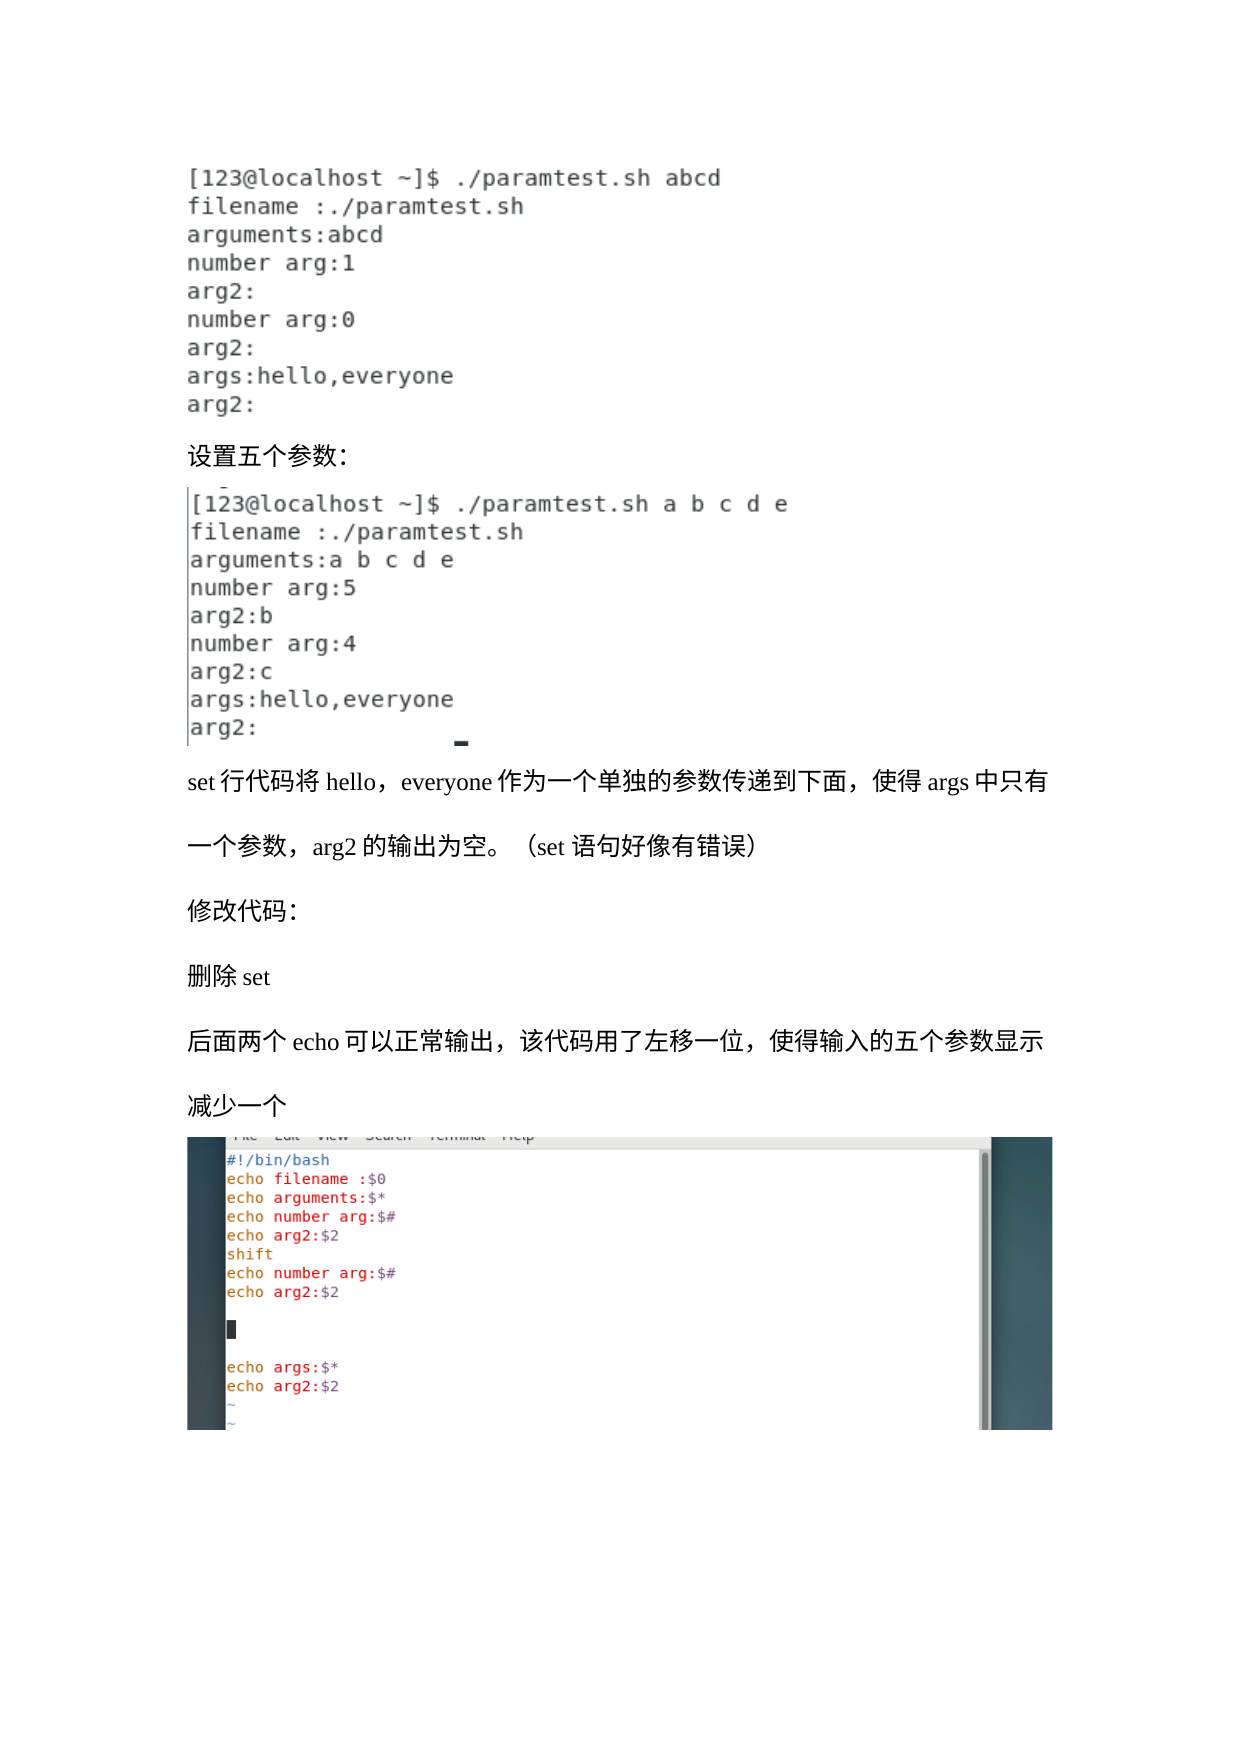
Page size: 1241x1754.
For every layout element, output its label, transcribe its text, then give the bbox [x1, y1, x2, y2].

picture [187, 164, 964, 420]
picture [187, 487, 1053, 746]
text 后面两个echo可以正常输出，该代码用了左移一位，使得输入的五个参数显示减少一个 [187, 1007, 1053, 1137]
text set行代码将 hello，everyone作为一个单独的参数传递到下面，使得args中只有一个参数，arg2的输出为空。（set 语句好像有错误） [187, 747, 1053, 877]
text 删除set [173, 942, 1053, 1007]
picture [187, 1137, 1053, 1430]
text 修改代码： [173, 877, 1053, 942]
text 设置五个参数： [173, 422, 1053, 487]
